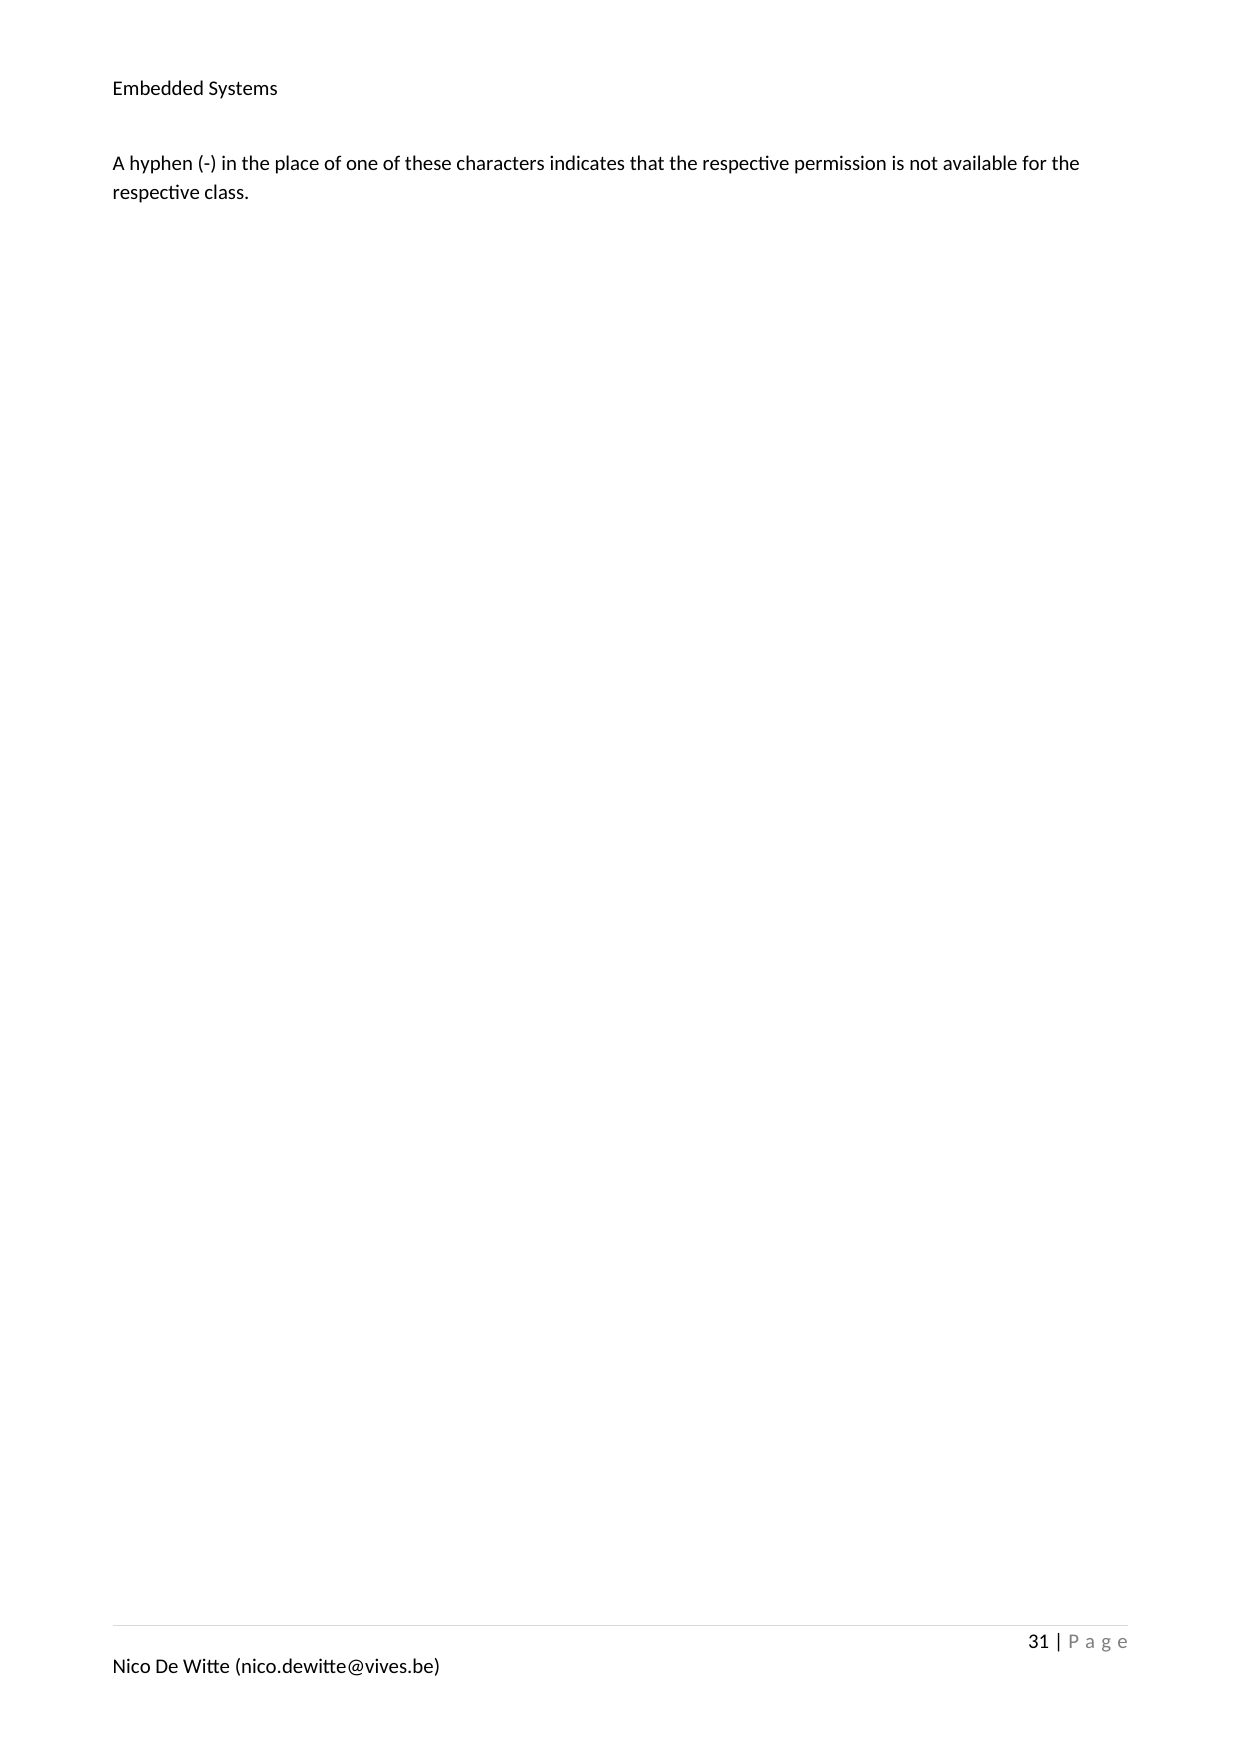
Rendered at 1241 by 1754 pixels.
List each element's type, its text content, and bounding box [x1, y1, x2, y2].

text A hyphen (-) in the place of one of these characters indicates that the respective permission is not available for the respective class. [112, 150, 1128, 204]
